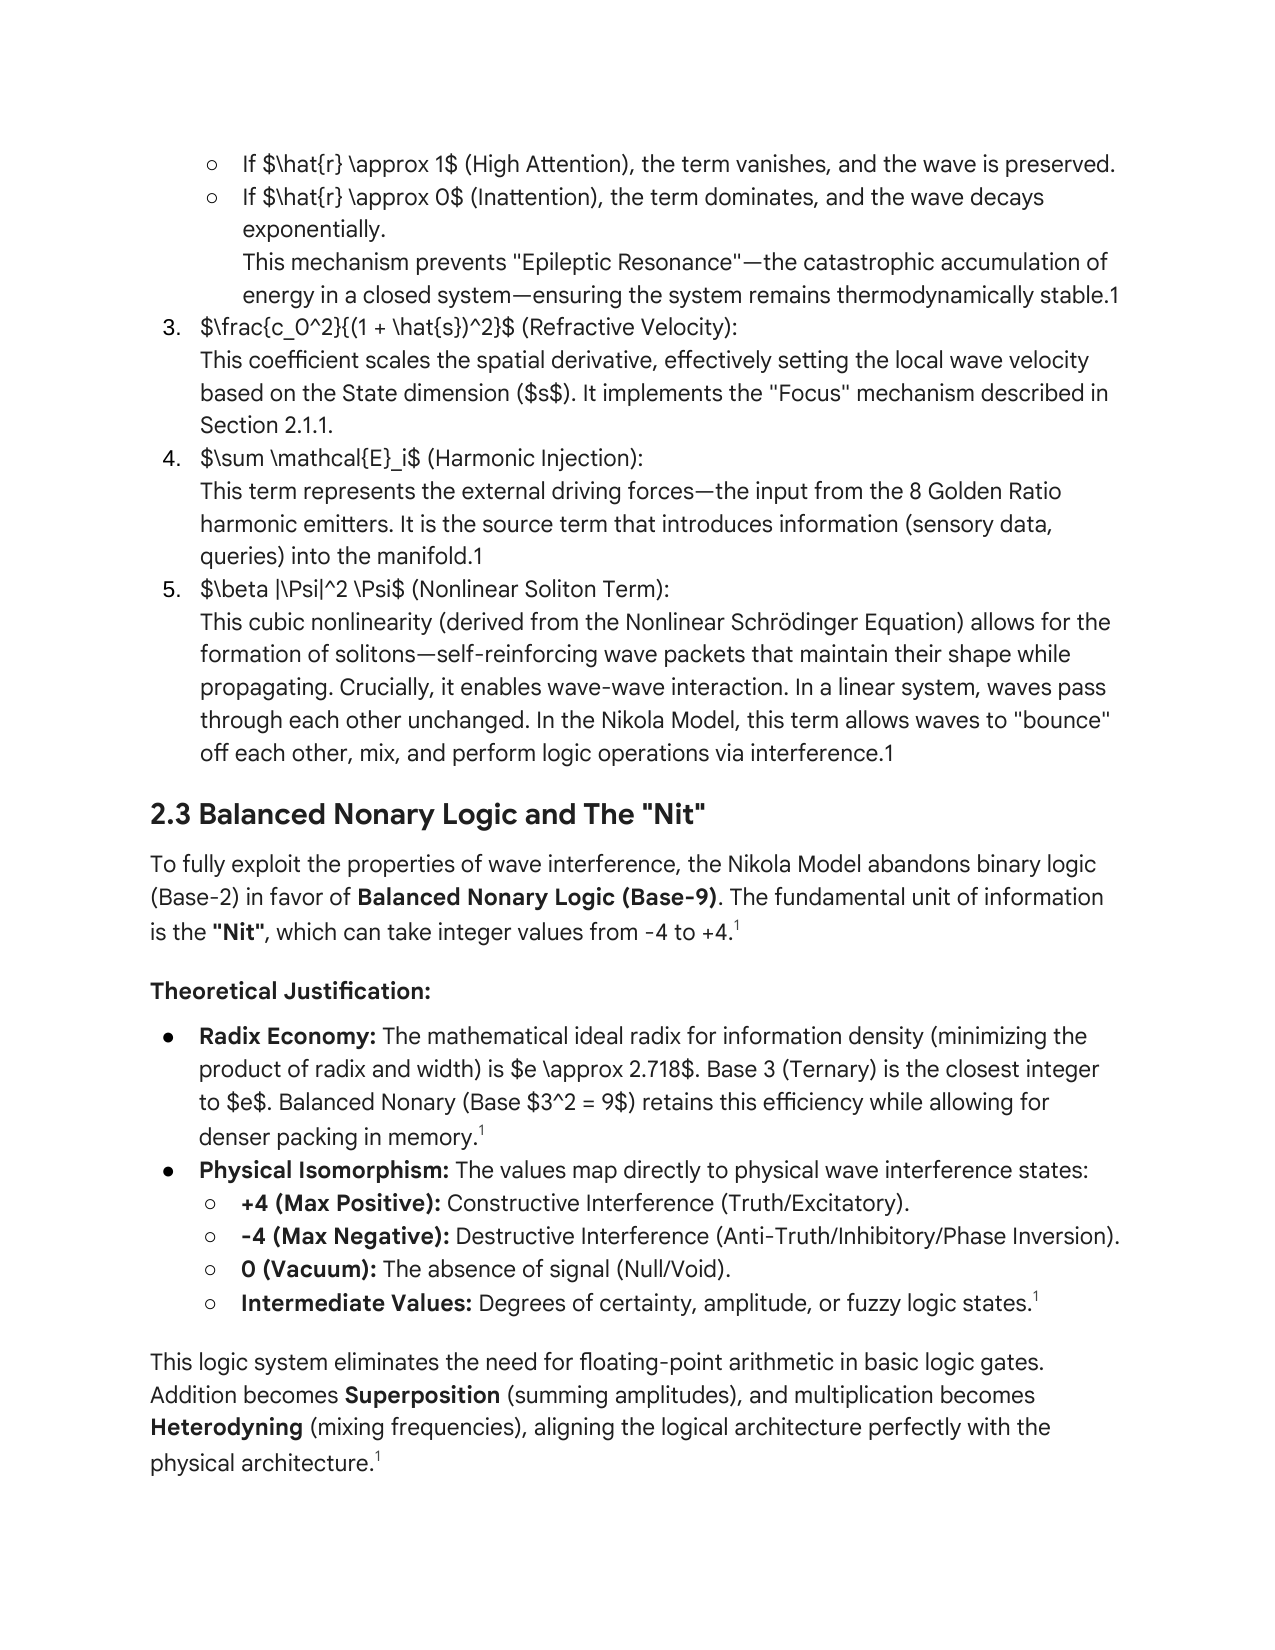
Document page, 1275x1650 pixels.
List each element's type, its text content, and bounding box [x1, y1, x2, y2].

list If $\hat{r} \approx 1$ (High Attention), the term vanishes, and the wave is preserved. [205, 150, 1125, 179]
list 0 (Vacuum): The absence of signal (Null/Void). [203, 1255, 1125, 1283]
list Physical Isomorphism: The values map directly to physical wave interference states: [161, 1157, 1125, 1185]
list +4 (Max Positive): Constructive Interference (Truth/Excitatory). [203, 1189, 1125, 1218]
text Theoretical Justification: [150, 977, 1125, 1006]
text This logic system eliminates the need for floating-point arithmetic in basic logic gates. Addition becomes Superposition (summing amplitudes), and multiplication becomes Heterodyning (mixing frequencies), aligning the logical architecture perfectly with the physical architecture.1 [150, 1348, 1125, 1478]
list $\beta |\Psi|^2 \Psi$ (Nonlinear Soliton Term): This cubic nonlinearity (derived from the Nonlinear Schrödinger Equation) allows for the formation of solitons—self-reinforcing wave packets that maintain their shape while propagating. Crucially, it enables wave-wave interaction. In a linear system, waves pass through each other unchanged. In the Nikola Model, this term allows waves to "bounce" off each other, mix, and perform logic operations via interference.1 [162, 575, 1125, 767]
subtitle 2.3 Balanced Nonary Logic and The "Nit" [150, 796, 1125, 833]
list $\frac{c_0^2}{(1 + \hat{s})^2}$ (Refractive Velocity): This coefficient scales the spatial derivative, effectively setting the local wave velocity based on the State dimension ($s$). It implements the "Focus" mechanism described in Section 2.1.1. [162, 313, 1125, 440]
list Intermediate Values: Degrees of certainty, amplitude, or fuzzy logic states.1 [203, 1287, 1125, 1319]
list $\sum \mathcal{E}_i$ (Harmonic Injection): This term represents the external driving forces—the input from the 8 Golden Ratio harmonic emitters. It is the source term that introduces information (sensory data, queries) into the manifold.1 [162, 444, 1125, 571]
list -4 (Max Negative): Destructive Interference (Anti-Truth/Inhibitory/Phase Inversion). [203, 1222, 1125, 1251]
list Radix Economy: The mathematical ideal radix for information density (minimizing the product of radix and width) is $e \approx 2.718$. Base 3 (Ternary) is the closest integer to $e$. Balanced Nonary (Base $3^2 = 9$) retains this efficiency while allowing for denser packing in memory.1 [161, 1022, 1125, 1152]
list If $\hat{r} \approx 0$ (Inattention), the term dominates, and the wave decays exponentially. This mechanism prevents "Epileptic Resonance"—the catastrophic accumulation of energy in a closed system—ensuring the system remains thermodynamically stable.1 [205, 183, 1125, 309]
text To fully exploit the properties of wave interference, the Nikola Model abandons binary logic (Base-2) in favor of Balanced Nonary Logic (Base-9). The fundamental unit of information is the "Nit", which can take integer values from -4 to +4.1 [150, 851, 1125, 948]
